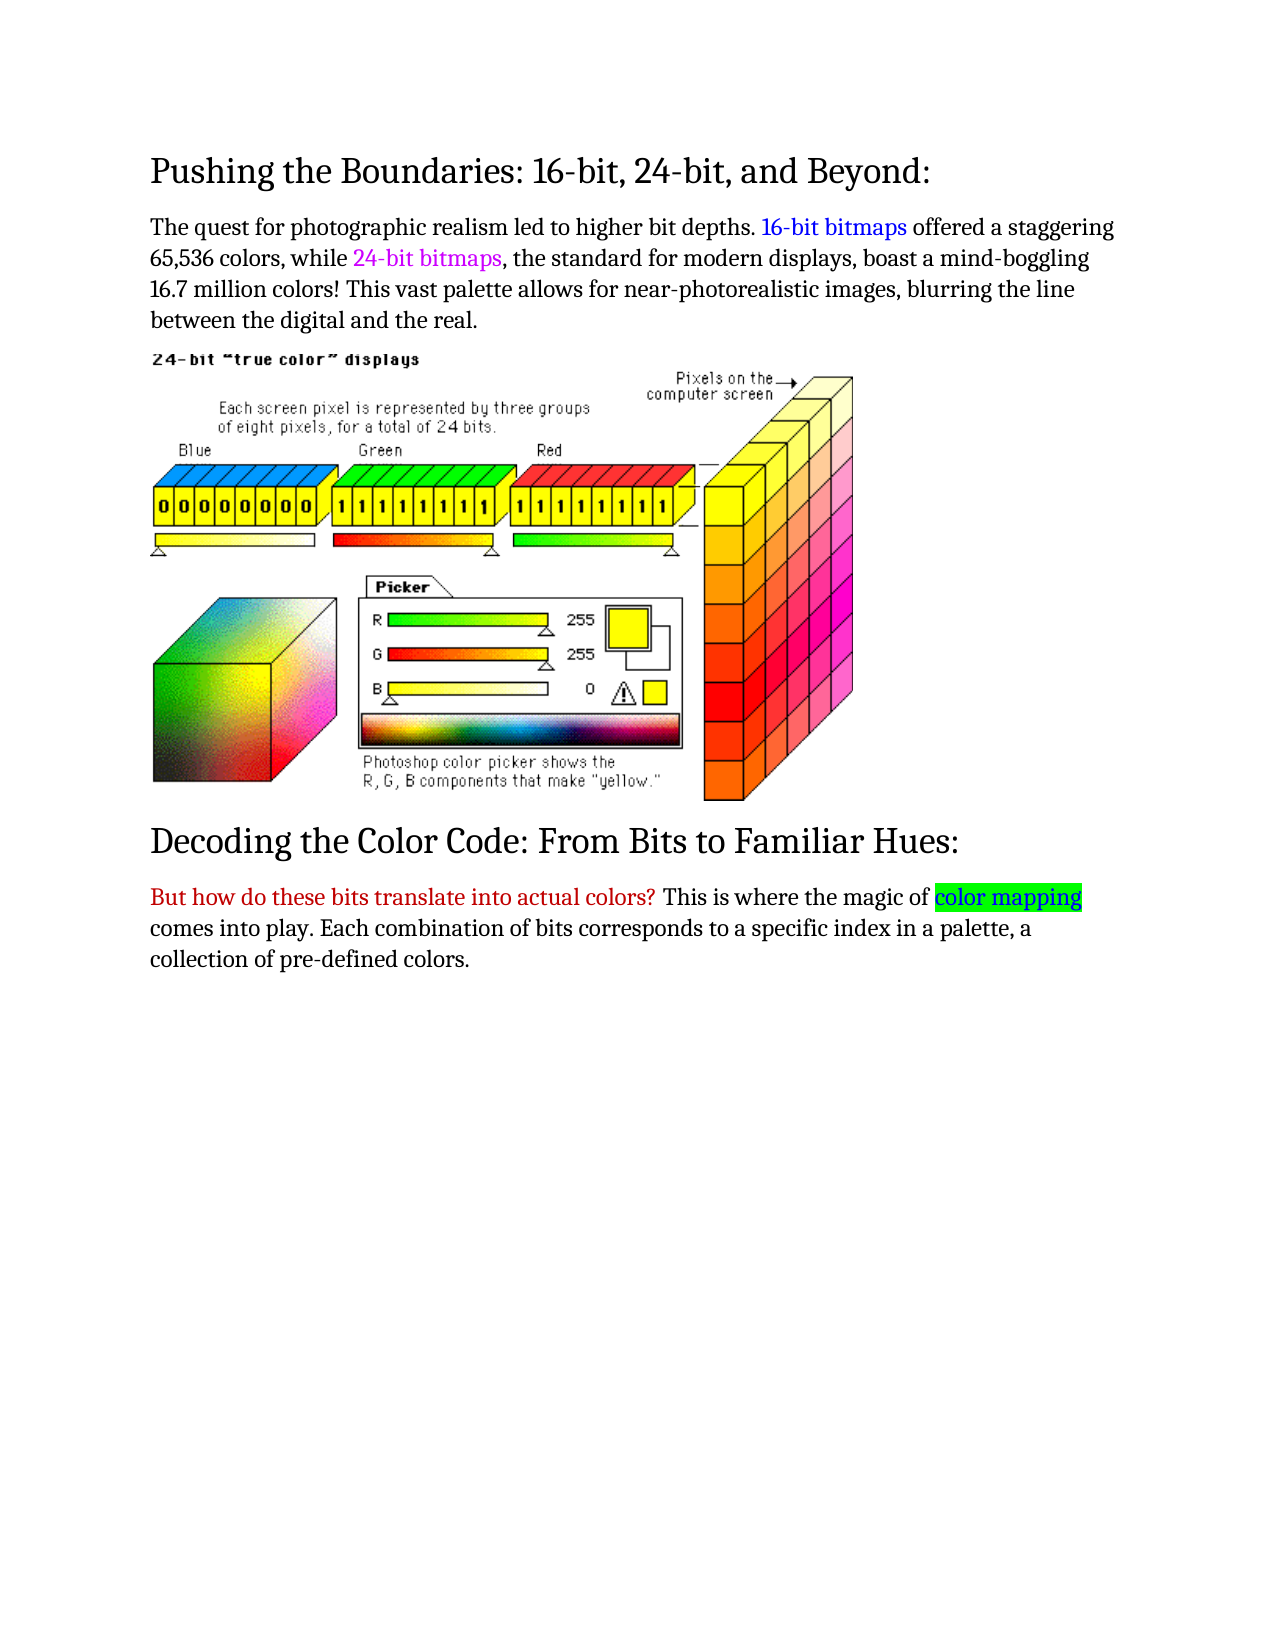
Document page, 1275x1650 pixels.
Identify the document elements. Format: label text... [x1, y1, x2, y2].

text But how do these bits translate into actual colors? This is where the magic of color mapping comes into play. Each combination of bits corresponds to a specific index in a palette, a collection of pre-defined colors. [150, 883, 1125, 974]
text Pushing the Boundaries: 16-bit, 24-bit, and Beyond: [150, 150, 1125, 193]
picture [150, 354, 853, 801]
text Decoding the Color Code: From Bits to Familiar Hues: [150, 820, 1125, 863]
text The quest for photographic realism led to higher bit depths. 16-bit bitmaps offered a staggering 65,536 colors, while 24-bit bitmaps, the standard for modern displays, boast a mind-boggling 16.7 million colors! This vast palette allows for near-photorealistic images, blurring the line between the digital and the real. [150, 213, 1125, 335]
